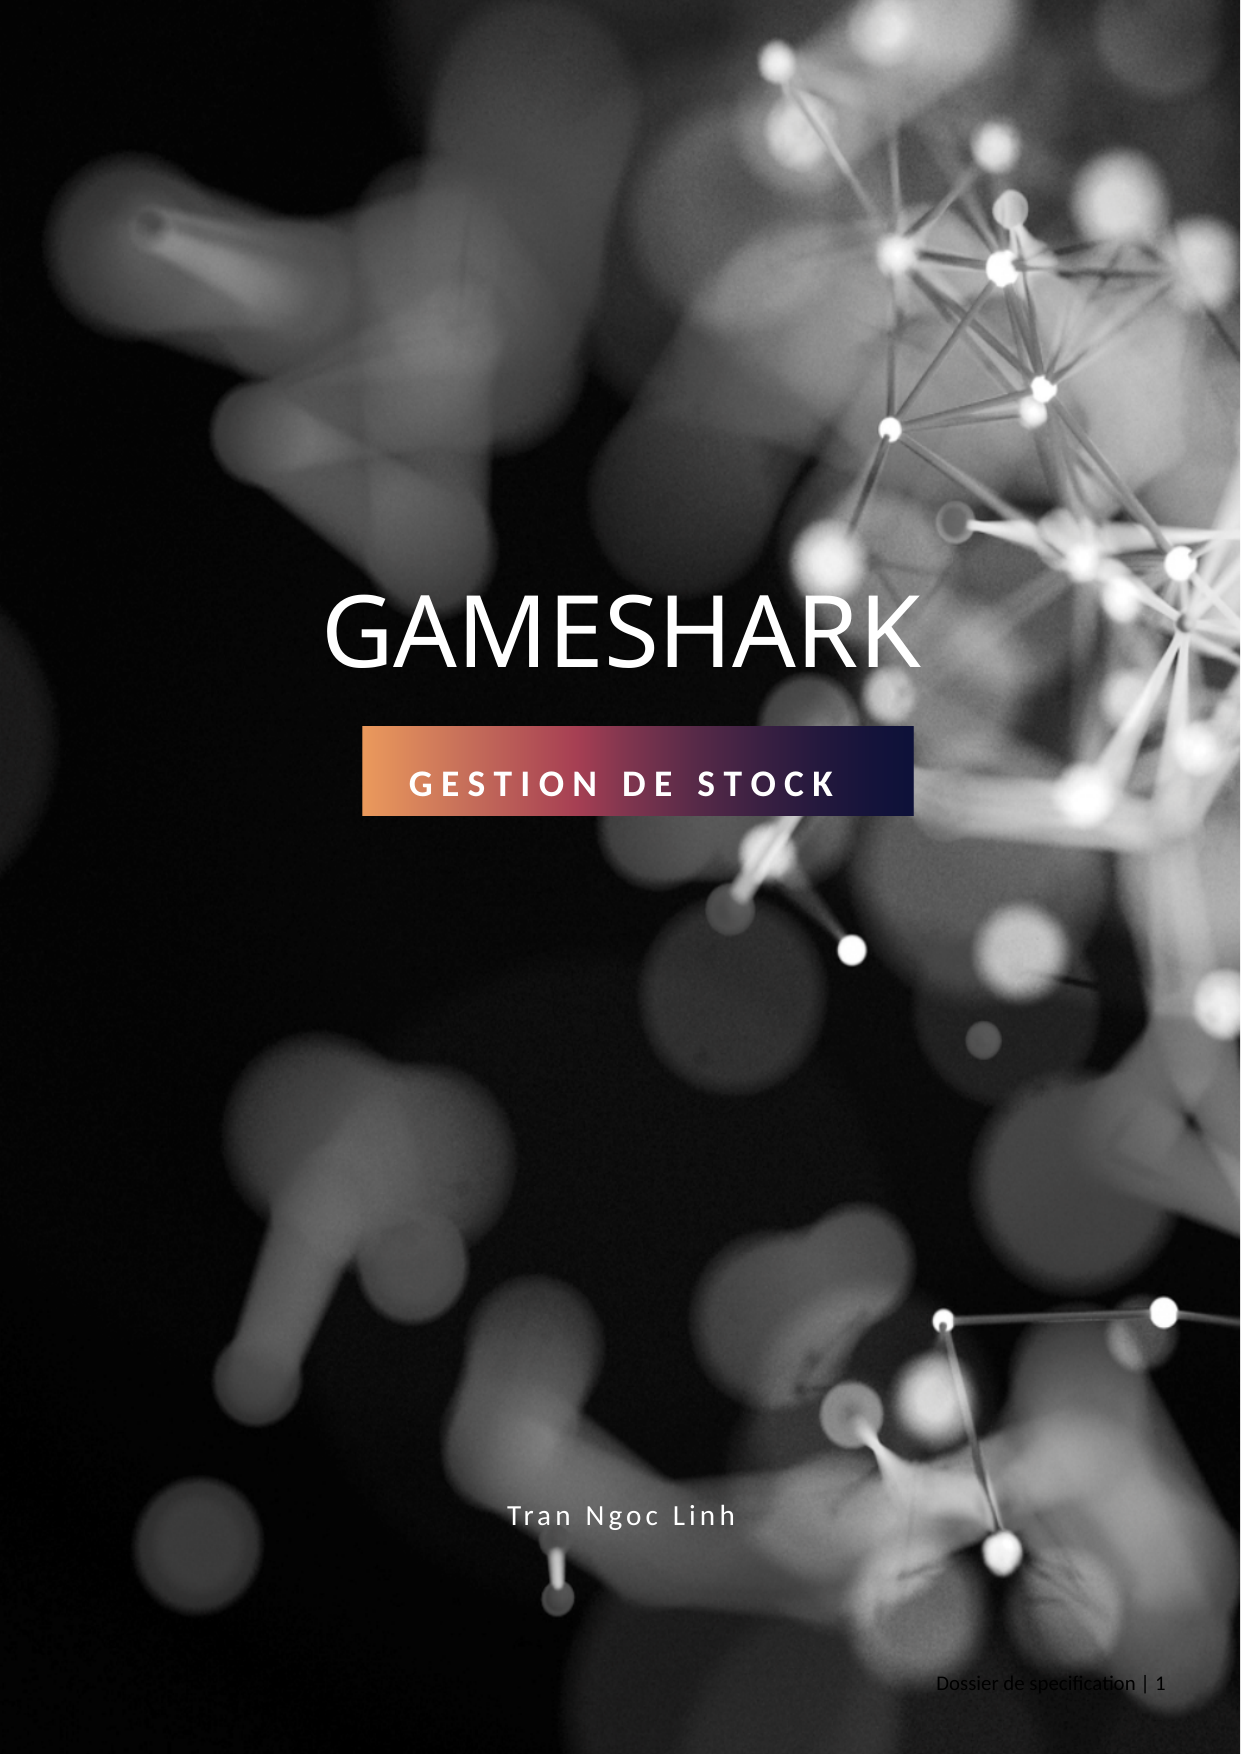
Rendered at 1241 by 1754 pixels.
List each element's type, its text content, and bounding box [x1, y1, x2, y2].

table_header [75, 111, 1167, 561]
table_cell gestion de stock [75, 697, 1167, 856]
table_cell Tran Ngoc Linh [75, 856, 1167, 1532]
picture [0, 0, 1241, 1754]
table_cell Gameshark [75, 561, 1167, 697]
